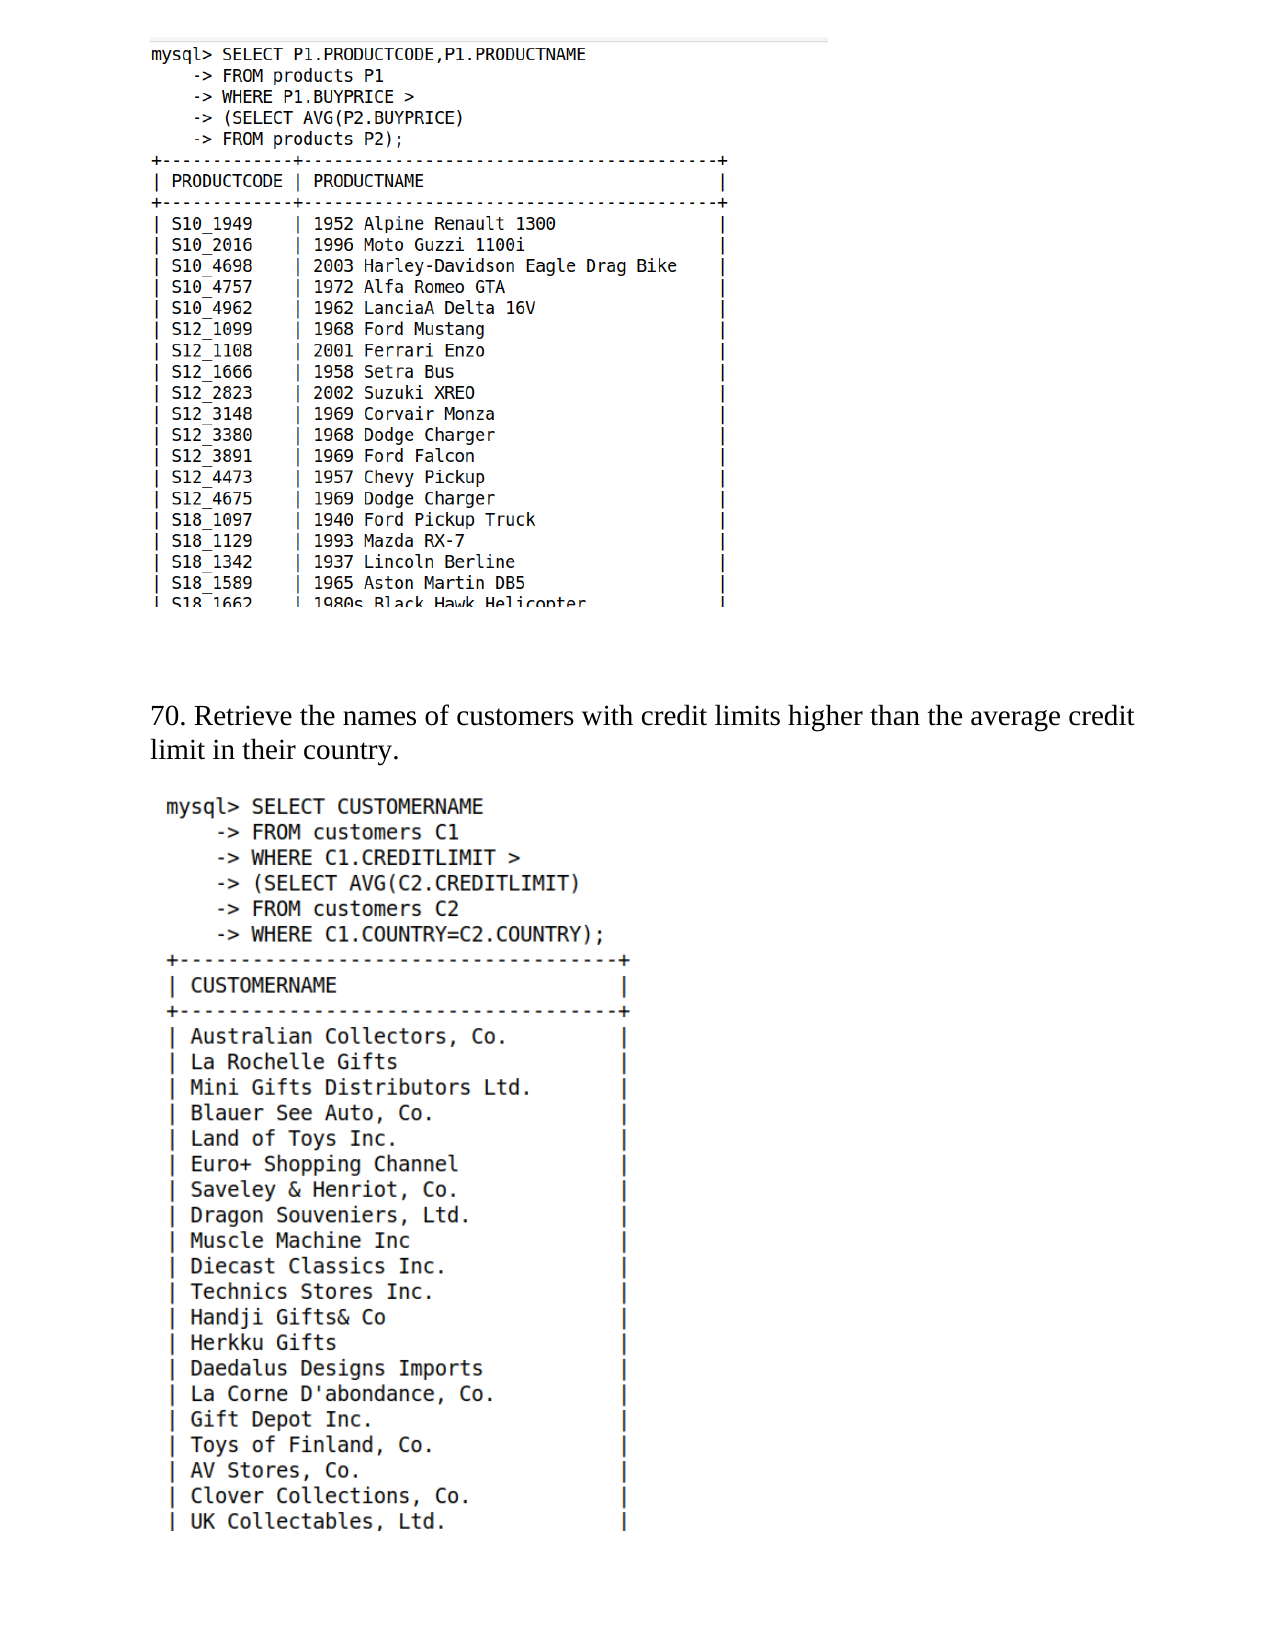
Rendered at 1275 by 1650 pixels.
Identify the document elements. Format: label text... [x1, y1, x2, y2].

picture [150, 37, 829, 607]
text 70. Retrieve the names of customers with credit limits higher than the average credit limit in their country. [150, 698, 1162, 765]
picture [165, 794, 831, 1531]
